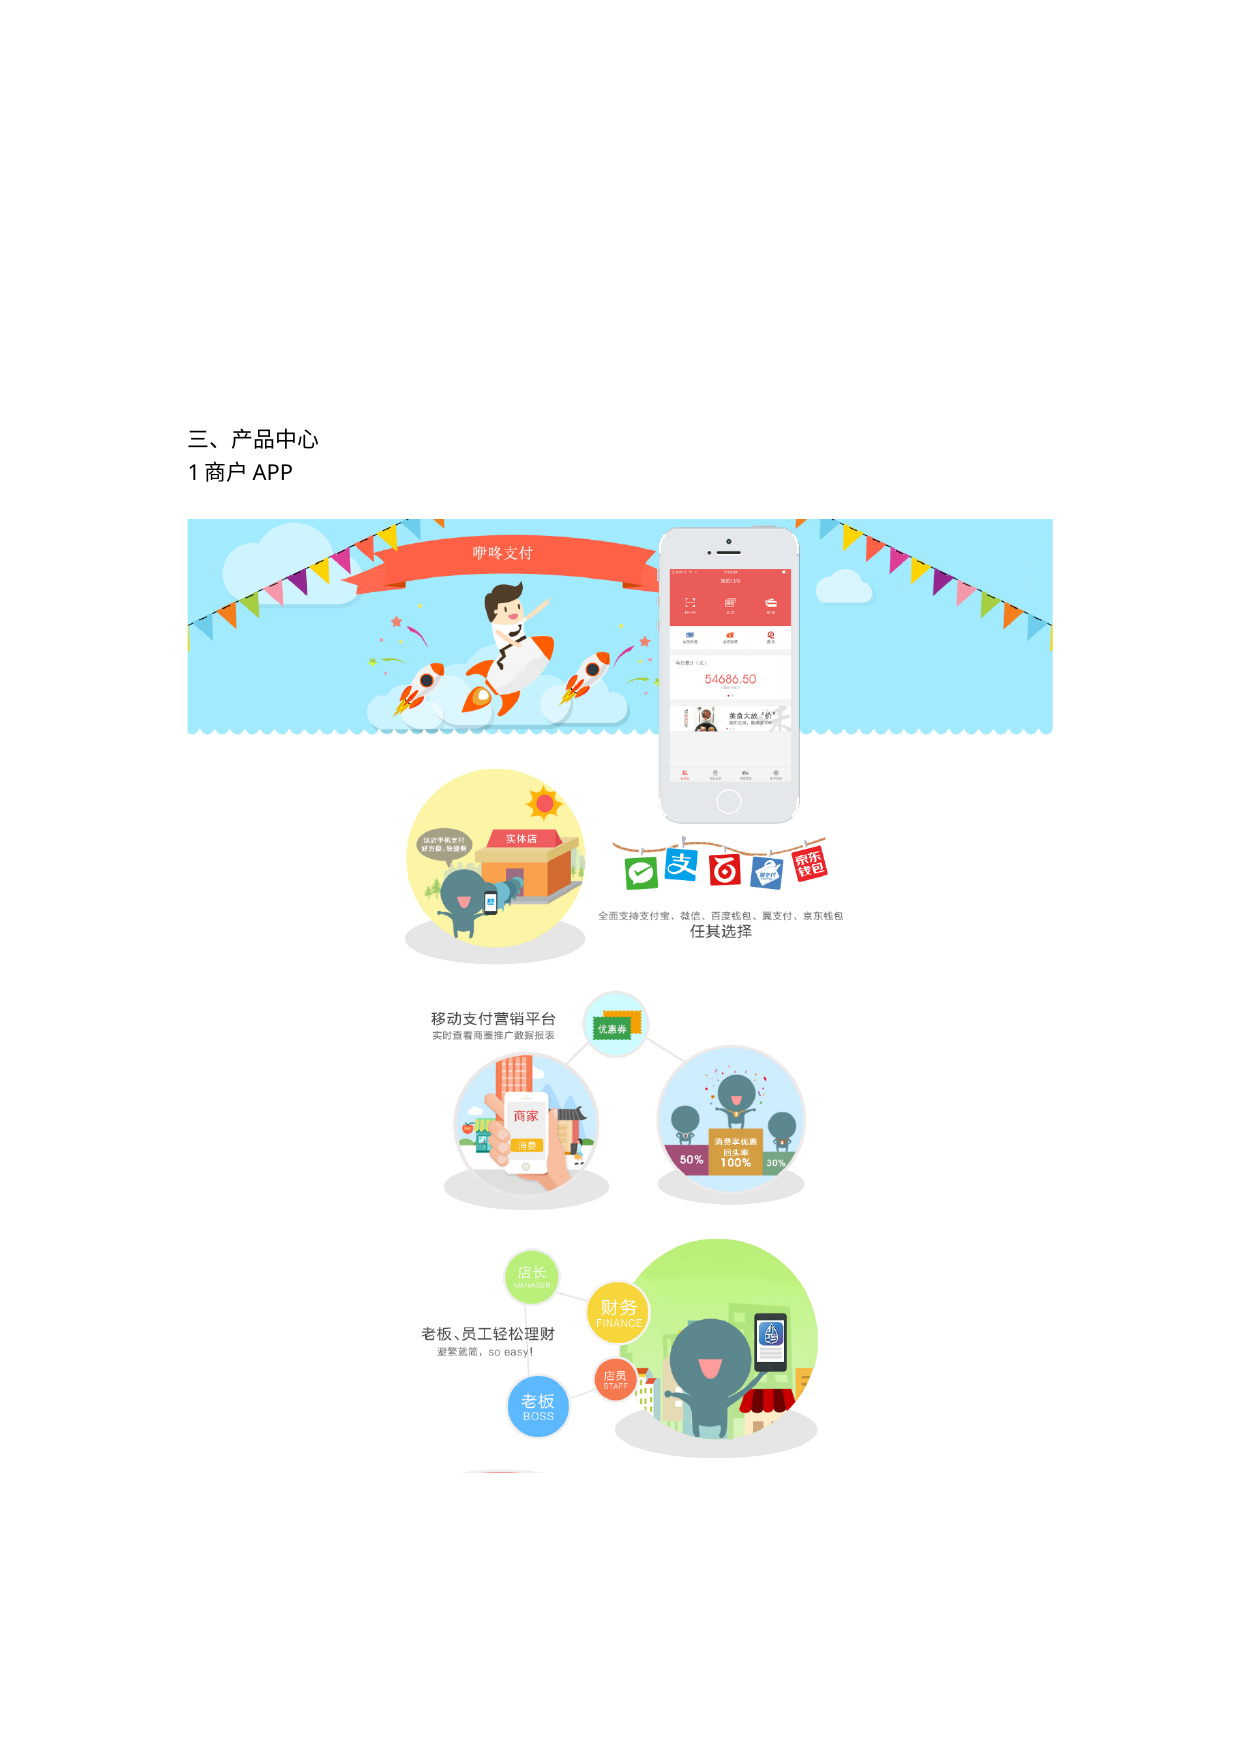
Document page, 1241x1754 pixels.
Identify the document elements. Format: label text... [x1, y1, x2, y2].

picture [187, 519, 1053, 1473]
text 三、产品中心 [187, 422, 1053, 454]
text 1商户APP [187, 454, 1053, 487]
